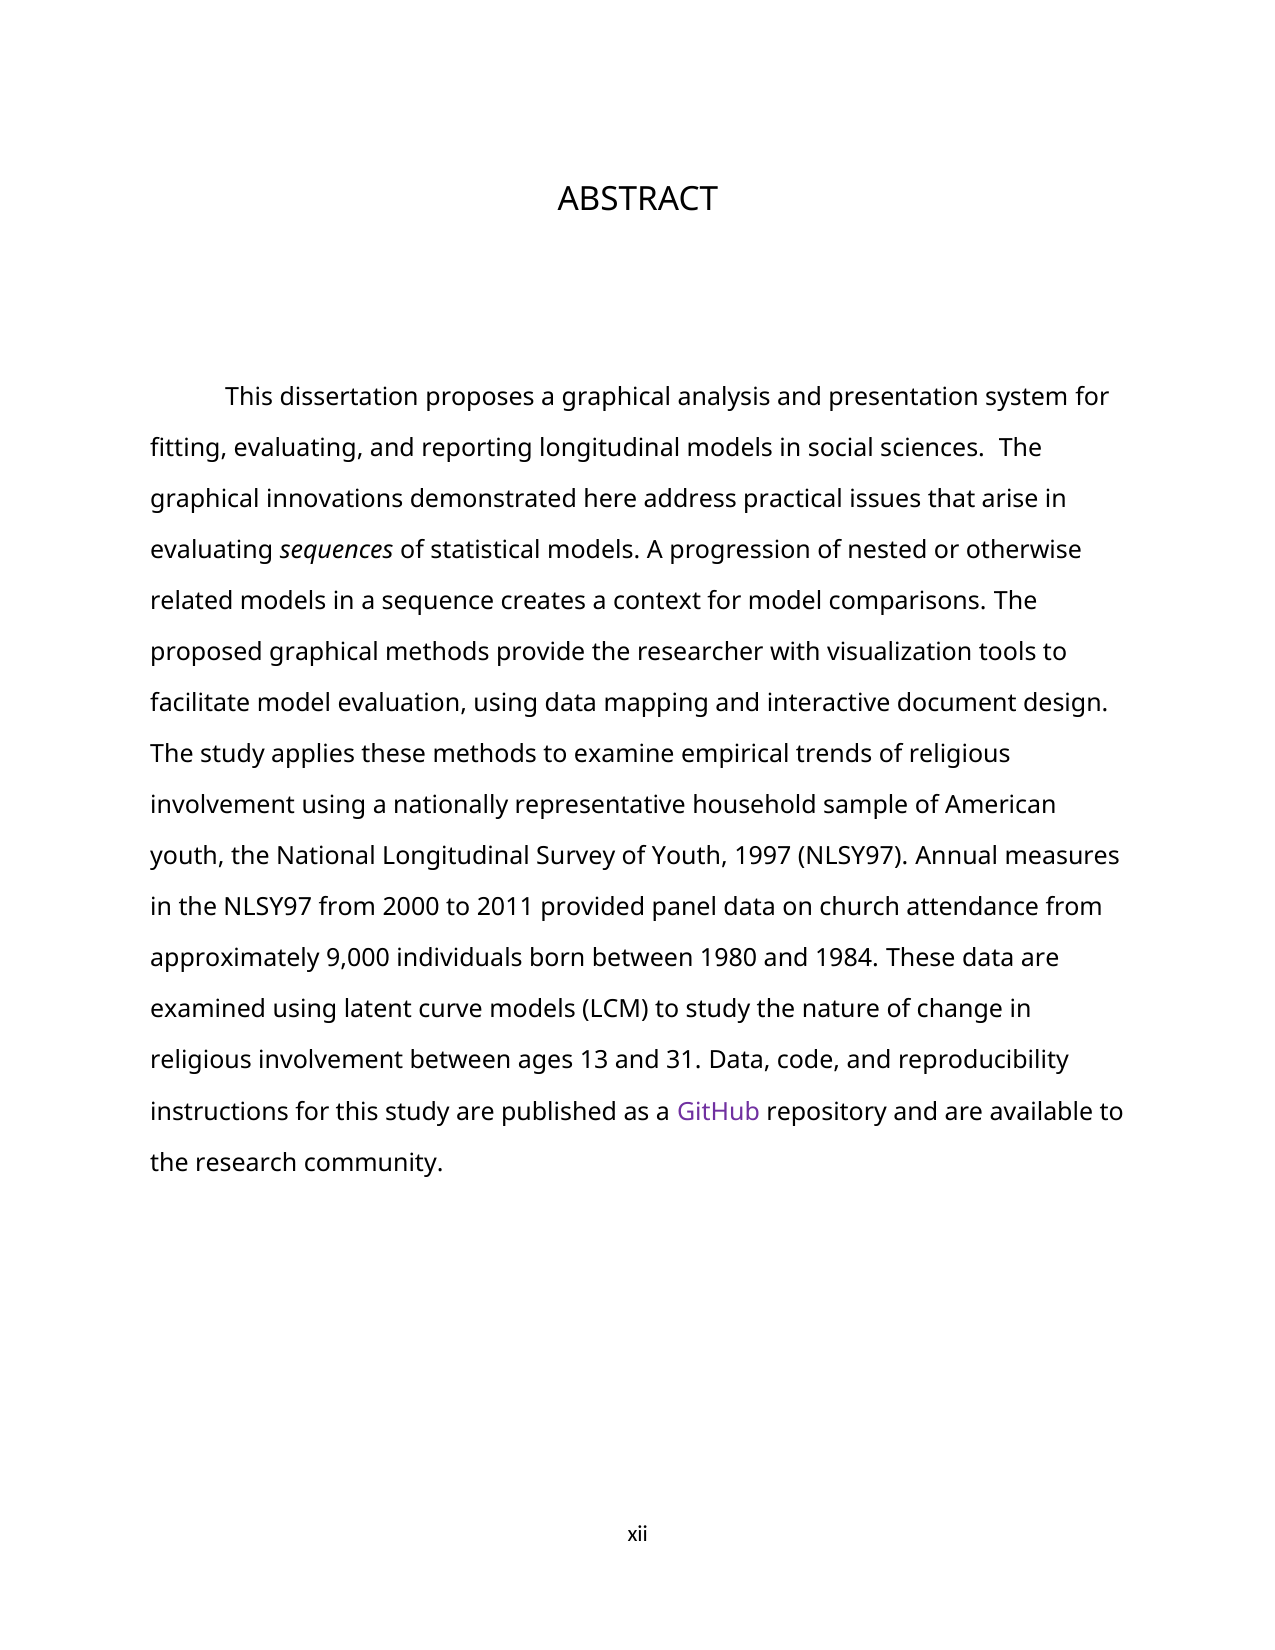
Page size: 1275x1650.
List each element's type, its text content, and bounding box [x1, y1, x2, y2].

text This dissertation proposes a graphical analysis and presentation system for fitting, evaluating, and reporting longitudinal models in social sciences. The graphical innovations demonstrated here address practical issues that arise in evaluating sequences of statistical models. A progression of nested or otherwise related models in a sequence creates a context for model comparisons. The proposed graphical methods provide the researcher with visualization tools to facilitate model evaluation, using data mapping and interactive document design. The study applies these methods to examine empirical trends of religious involvement using a nationally representative household sample of American youth, the National Longitudinal Survey of Youth, 1997 (NLSY97). Annual measures in the NLSY97 from 2000 to 2011 provided panel data on church attendance from approximately 9,000 individuals born between 1980 and 1984. These data are examined using latent curve models (LCM) to study the nature of change in religious involvement between ages 13 and 31. Data, code, and reproducibility instructions for this study are published as a GitHub repository and are available to the research community. [150, 378, 1125, 1178]
subtitle Abstract [150, 175, 1125, 220]
